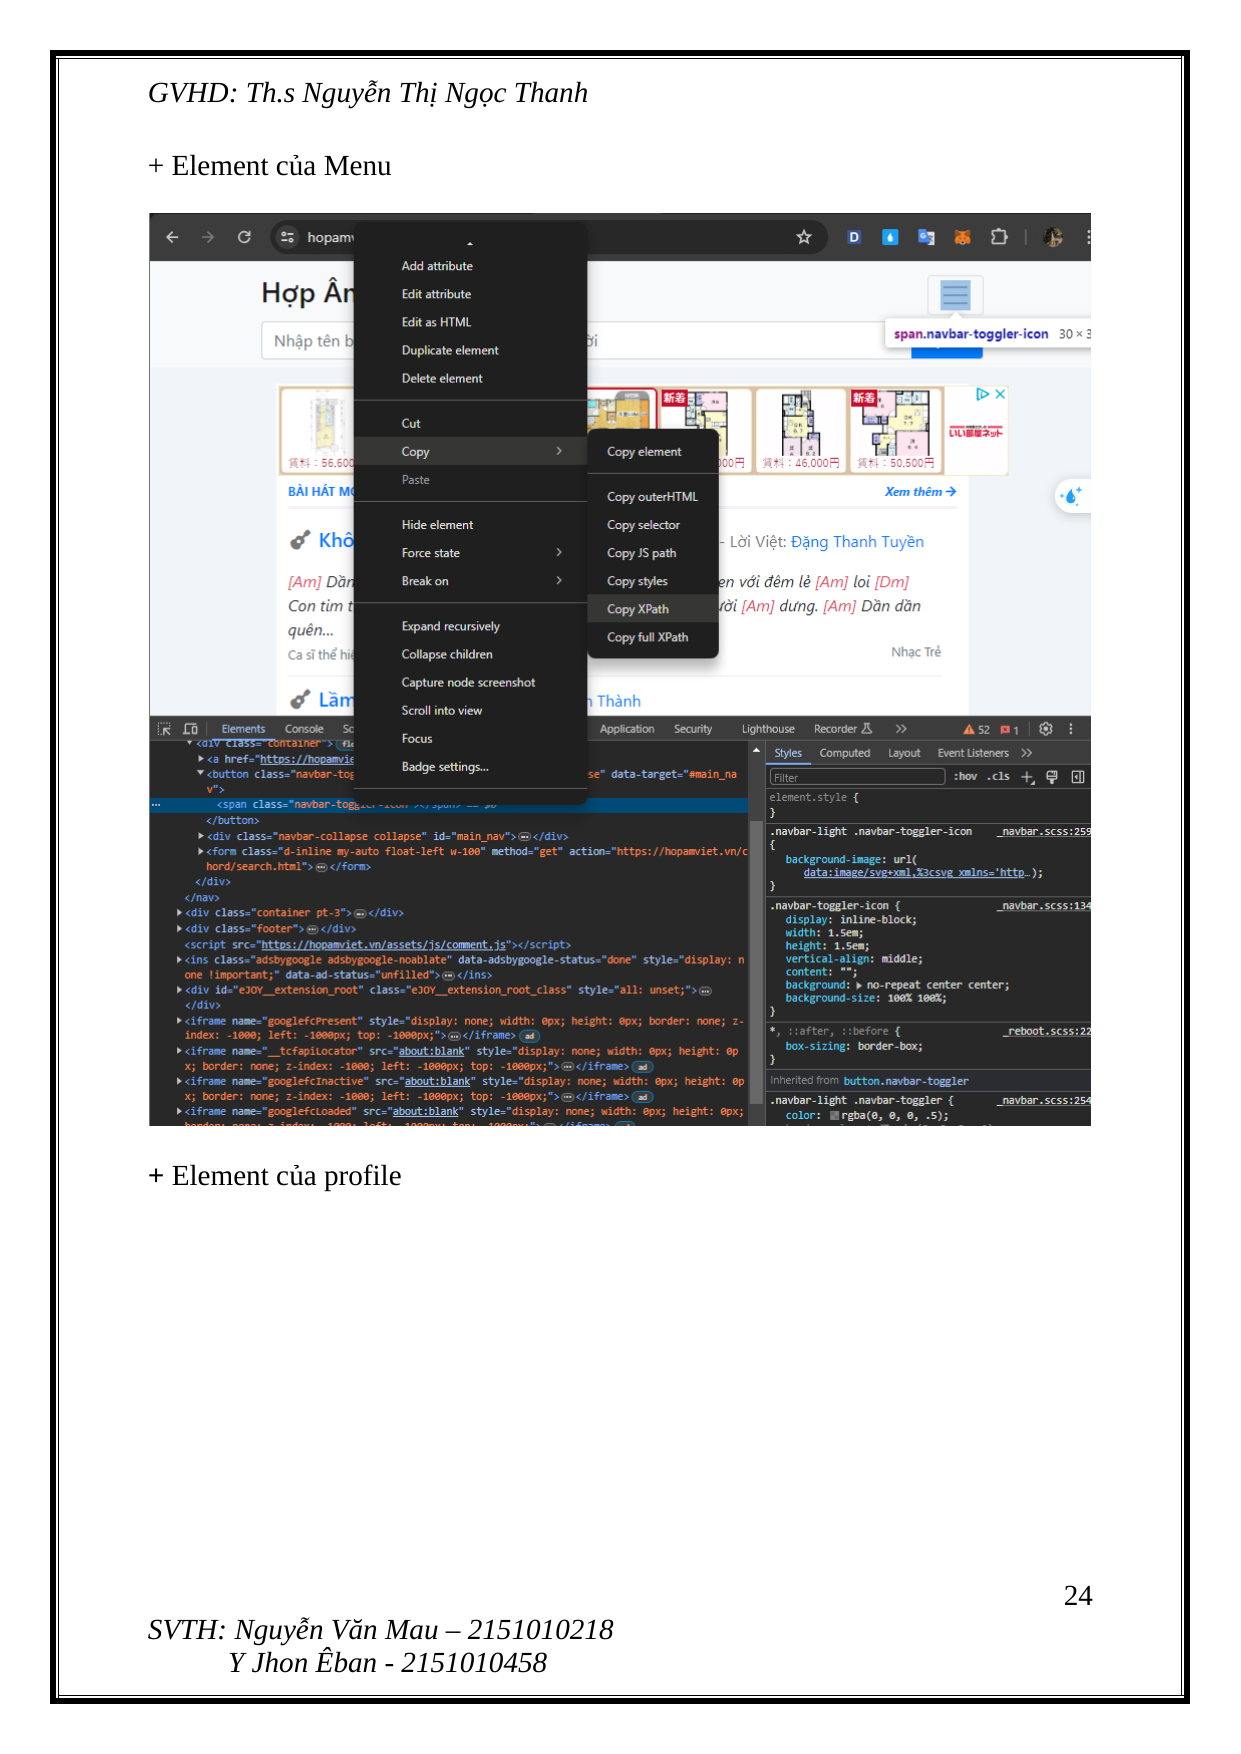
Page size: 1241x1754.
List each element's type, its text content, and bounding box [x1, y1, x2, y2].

text + Element của Menu [148, 148, 1092, 181]
text + Element của profile [148, 1158, 1092, 1191]
picture [147, 211, 1093, 1128]
